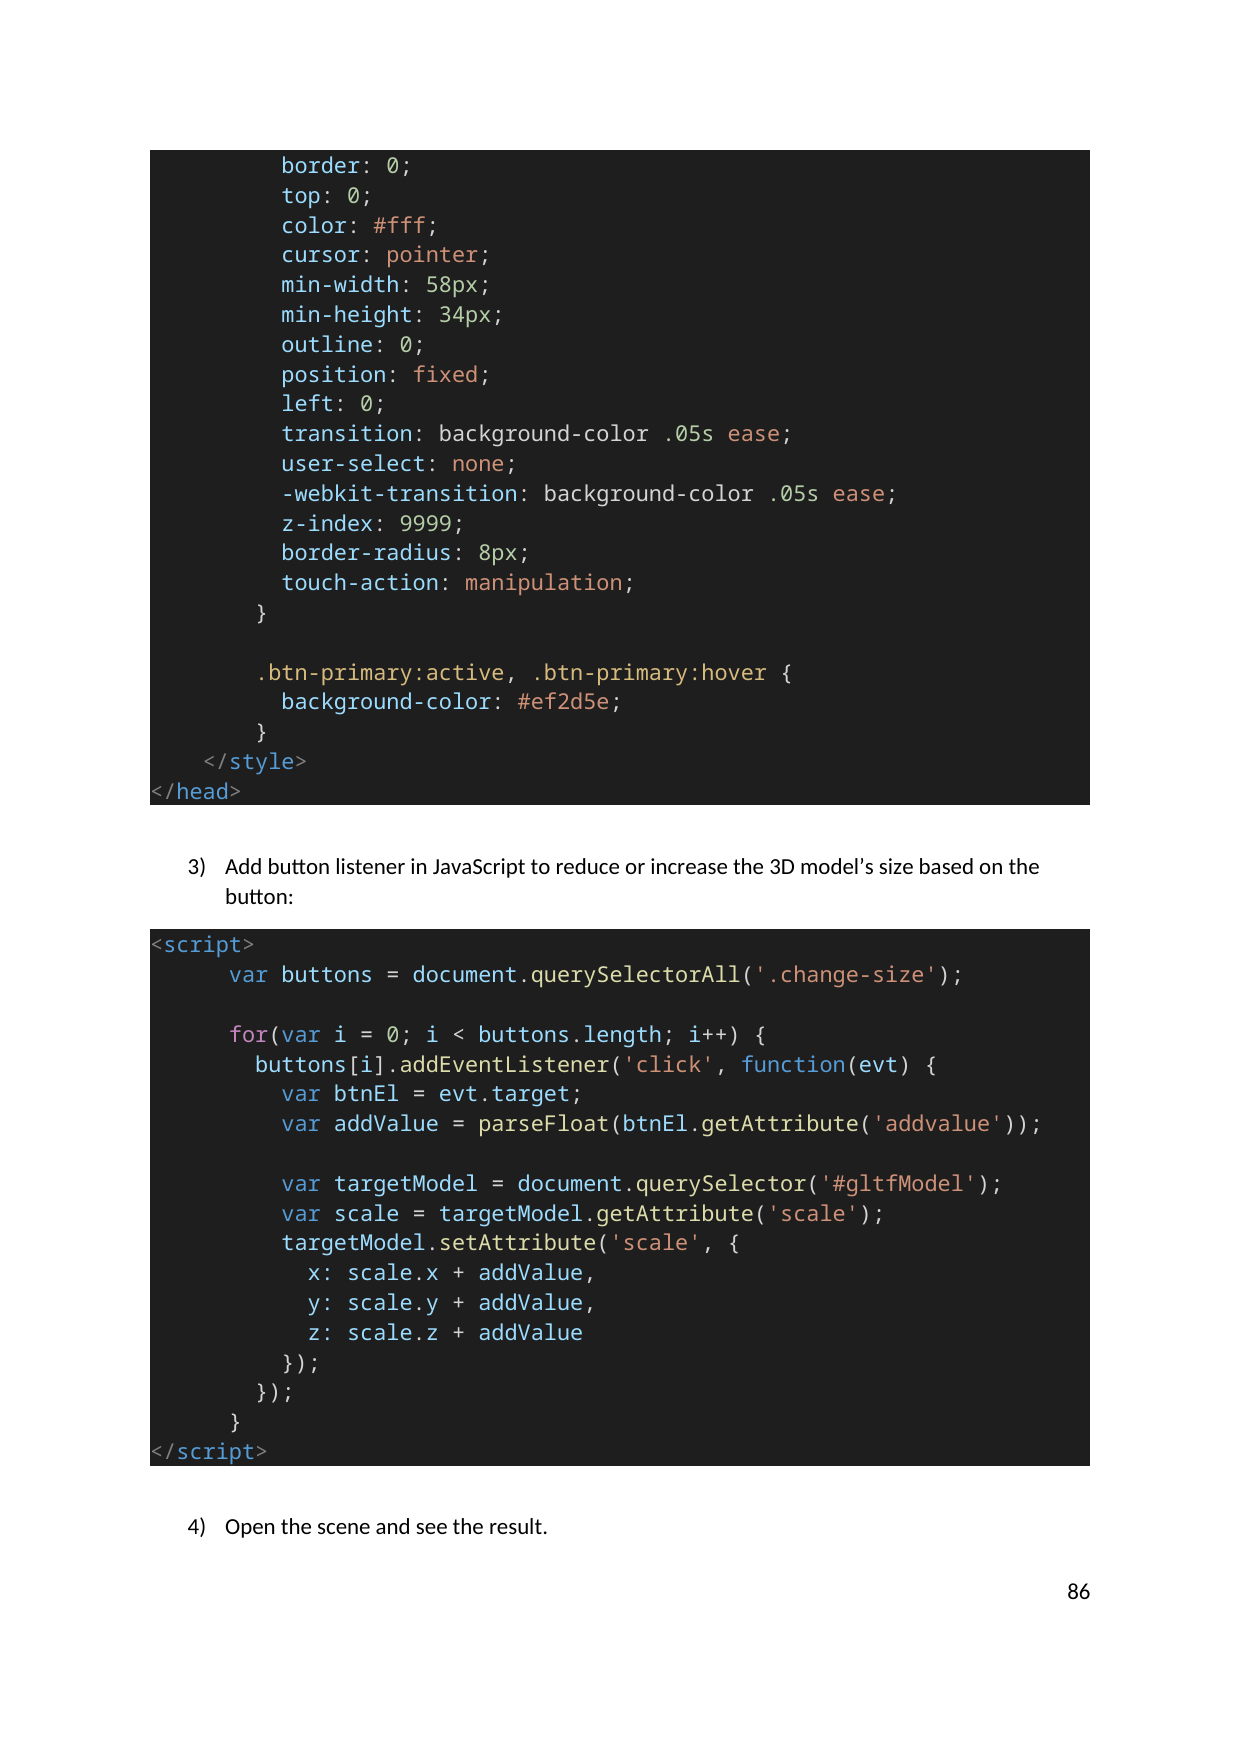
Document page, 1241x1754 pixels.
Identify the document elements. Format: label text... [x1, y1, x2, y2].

text .btn-primary:active, .btn-primary:hover { [150, 656, 1090, 686]
text x: scale.x + addValue, [150, 1257, 1090, 1287]
text var btnEl = evt.target; [150, 1078, 1090, 1108]
text border-radius: 8px; [150, 537, 1090, 567]
text y: scale.y + addValue, [150, 1287, 1090, 1317]
text var addValue = parseFloat(btnEl.getAttribute('addvalue')); [150, 1108, 1090, 1138]
text } [150, 597, 1090, 627]
text border: 0; [150, 150, 1090, 180]
text }); [150, 1346, 1090, 1376]
text var buttons = document.querySelectorAll('.change-size'); [150, 959, 1090, 989]
text outline: 0; [150, 329, 1090, 358]
text -webkit-transition: background-color .05s ease; [150, 478, 1090, 507]
text background-color: #ef2d5e; [150, 686, 1090, 716]
text min-height: 34px; [150, 299, 1090, 329]
text </style> [150, 746, 1090, 776]
text transition: background-color .05s ease; [150, 418, 1090, 448]
text } [150, 1406, 1090, 1436]
text color: #fff; [150, 209, 1090, 239]
text targetModel.setAttribute('scale', { [150, 1227, 1090, 1257]
text var scale = targetModel.getAttribute('scale'); [150, 1197, 1090, 1227]
text z-index: 9999; [150, 507, 1090, 537]
text user-select: none; [150, 448, 1090, 478]
text </script> [150, 1436, 1090, 1466]
text top: 0; [150, 180, 1090, 209]
text z: scale.z + addValue [150, 1317, 1090, 1346]
text position: fixed; [150, 358, 1090, 388]
text cursor: pointer; [150, 239, 1090, 269]
text }); [150, 1376, 1090, 1406]
text buttons[i].addEventListener('click', function(evt) { [150, 1048, 1090, 1078]
text </head> [150, 776, 1090, 805]
text for(var i = 0; i < buttons.length; i++) { [150, 1019, 1090, 1048]
text <script> [150, 929, 1090, 959]
text } [150, 716, 1090, 746]
text left: 0; [150, 388, 1090, 418]
list Open the scene and see the result. [187, 1512, 1090, 1541]
text var targetModel = document.querySelector('#gltfModel'); [150, 1168, 1090, 1197]
text min-width: 58px; [150, 269, 1090, 299]
list Add button listener in JavaScript to reduce or increase the 3D model’s size based on the button: [187, 852, 1090, 911]
text touch-action: manipulation; [150, 567, 1090, 597]
